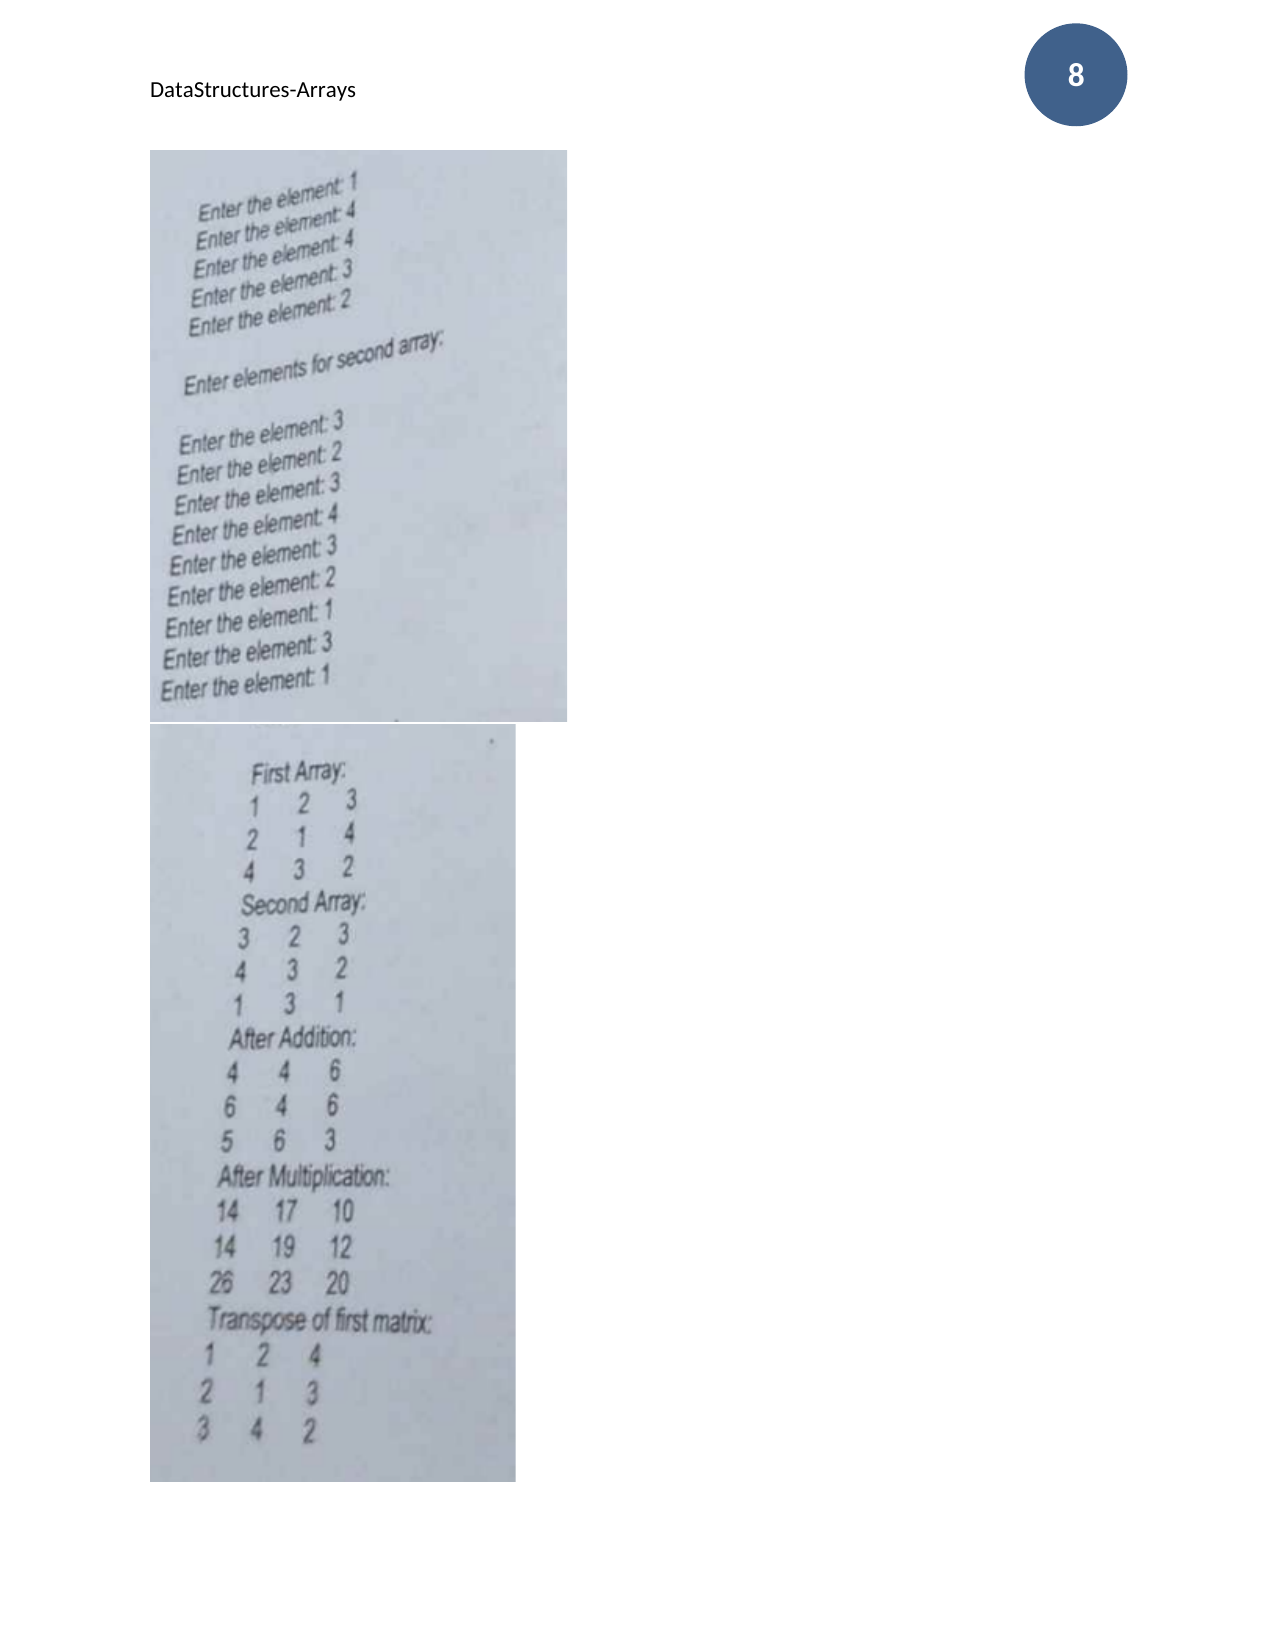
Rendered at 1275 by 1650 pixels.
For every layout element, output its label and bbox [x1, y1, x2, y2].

picture [150, 150, 568, 722]
picture [150, 724, 516, 1482]
